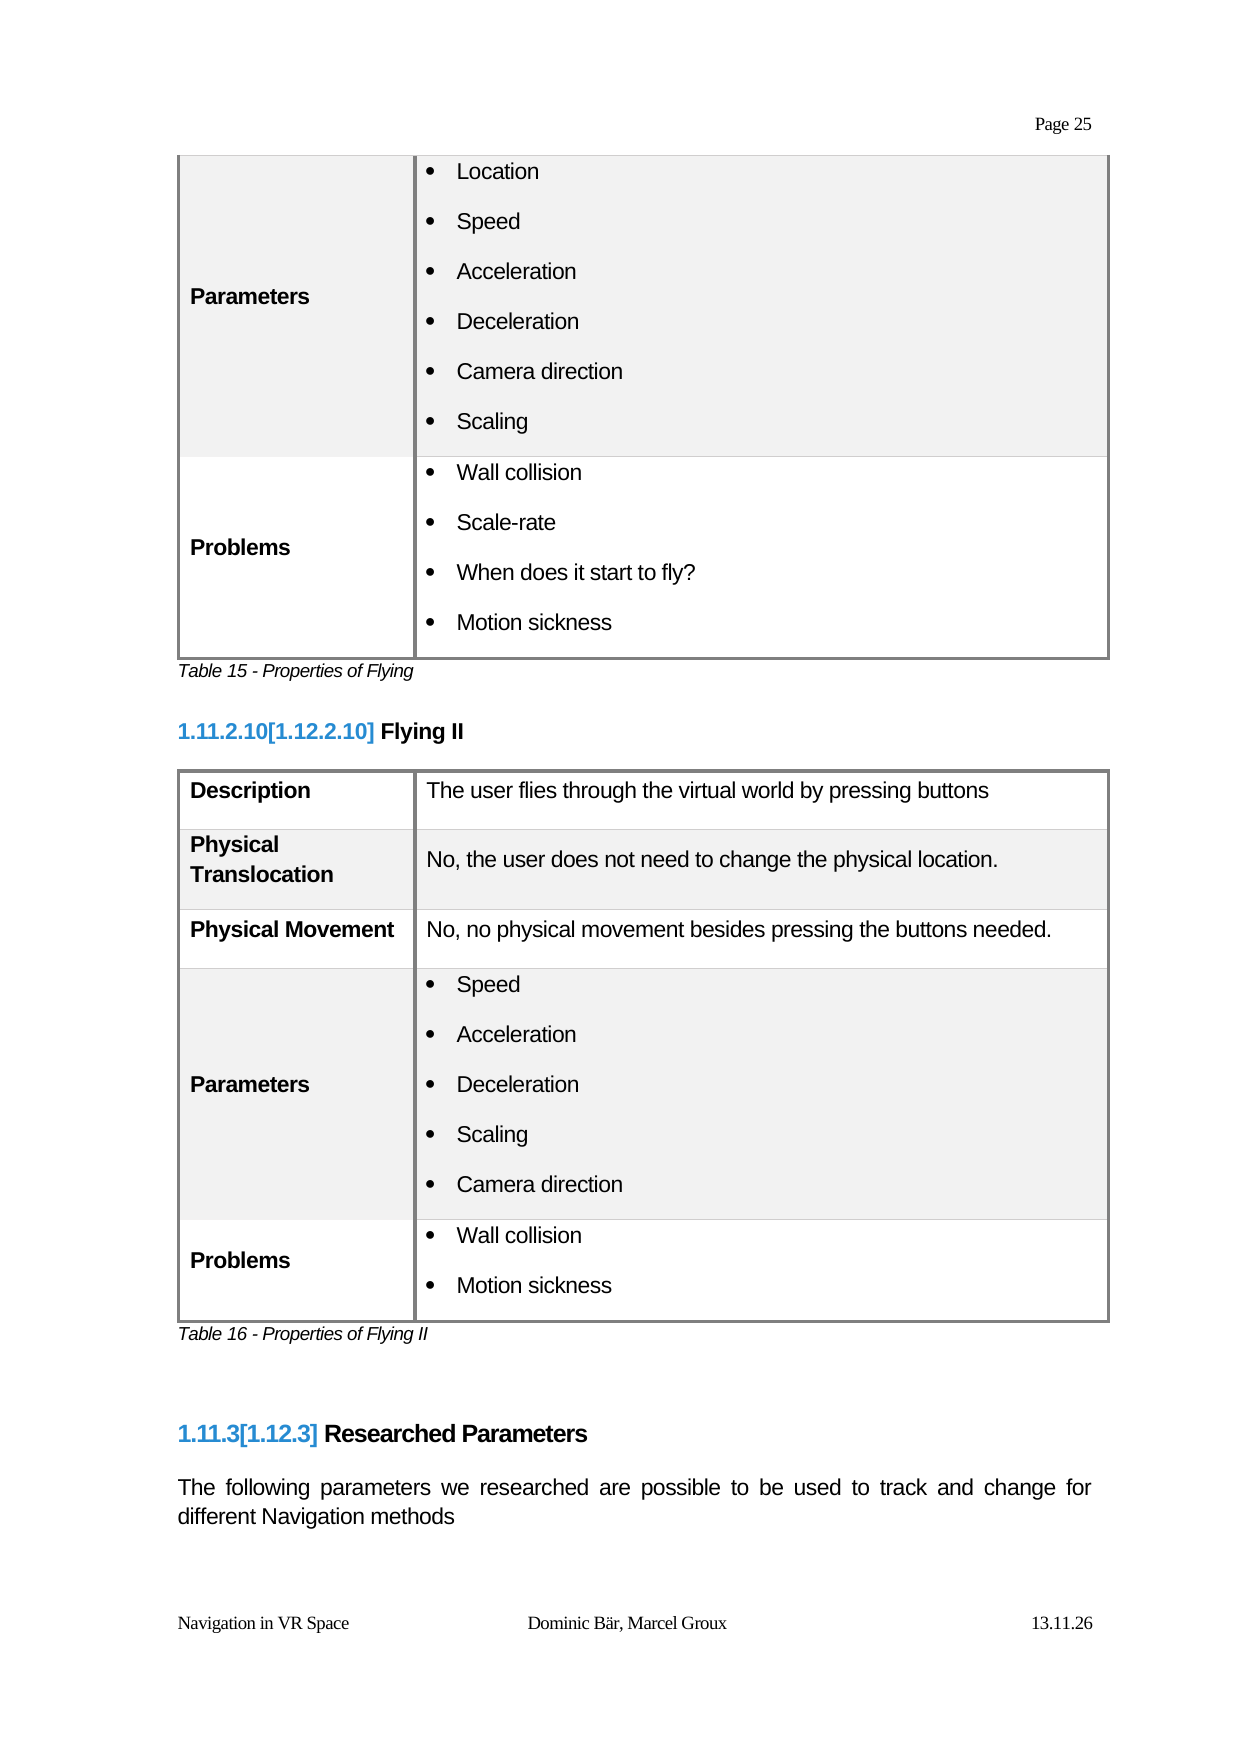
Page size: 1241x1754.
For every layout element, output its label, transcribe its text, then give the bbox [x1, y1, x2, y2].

table_cell Problems [180, 1220, 413, 1320]
table_cell Parameters [180, 156, 413, 456]
table_cell Wall collision Scale-rate When does it start to fly? Motion sickness [417, 457, 1107, 657]
table_header Description [180, 773, 413, 828]
text The following parameters we researched are possible to be used to track and change for different Navigation methods [177, 1472, 1092, 1531]
table_cell Wall collision Motion sickness [417, 1220, 1107, 1320]
table_cell Physical Movement [180, 910, 413, 968]
table_cell Speed Acceleration Deceleration Scaling Camera direction [417, 969, 1107, 1219]
table_cell Problems [180, 457, 413, 657]
text Table 16 - Properties of Flying II [177, 1323, 1092, 1344]
table_cell Physical Translocation [180, 830, 413, 909]
subtitle Researched Parameters [177, 1418, 1092, 1447]
table_cell Location Speed Acceleration Deceleration Camera direction Scaling [417, 156, 1107, 456]
text Table 15 - Properties of Flying [177, 660, 1092, 681]
table_header The user flies through the virtual world by pressing buttons [417, 773, 1107, 828]
table_cell No, the user does not need to change the physical location. [417, 830, 1107, 909]
table_cell No, no physical movement besides pressing the buttons needed. [417, 910, 1107, 968]
subtitle Flying II [177, 718, 1092, 744]
table_cell Parameters [180, 969, 413, 1219]
